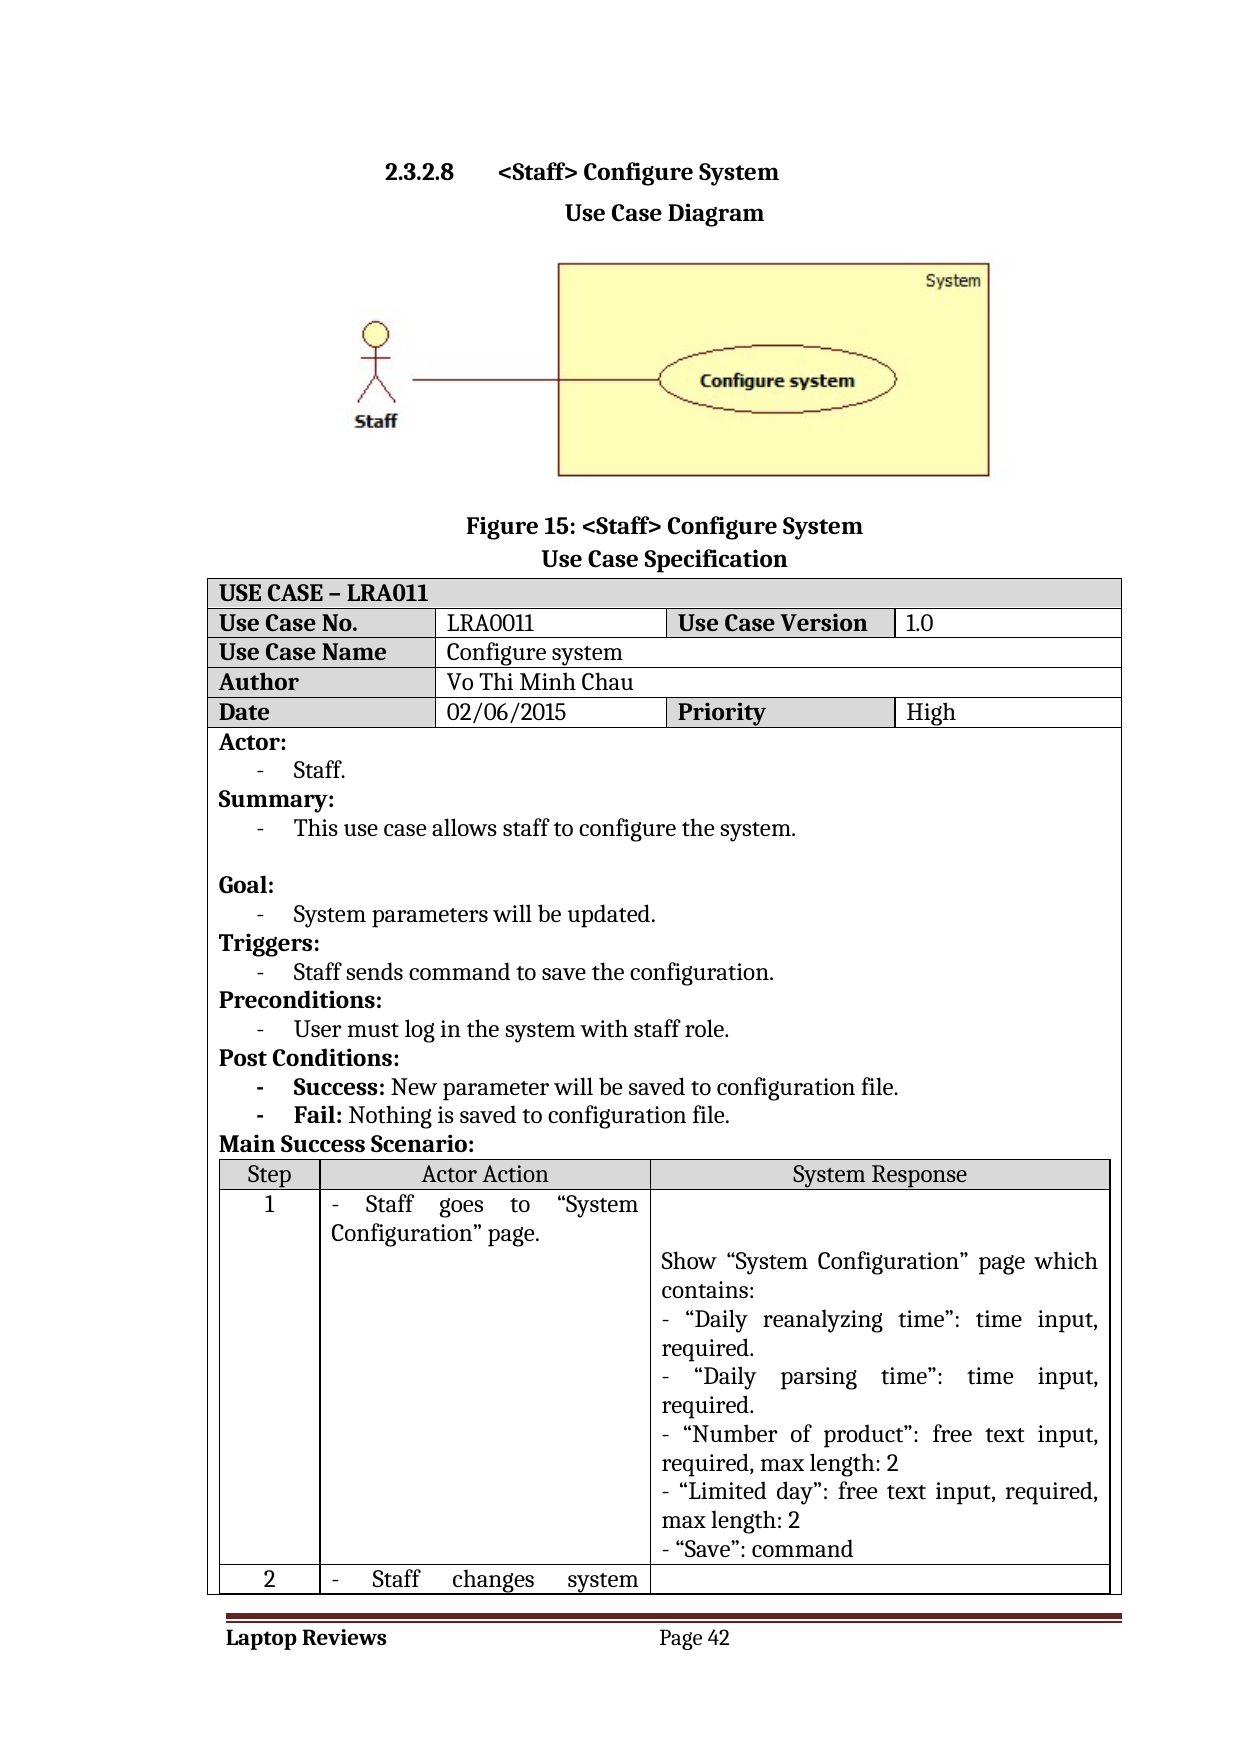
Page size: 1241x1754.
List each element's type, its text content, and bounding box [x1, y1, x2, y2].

table_cell High [896, 698, 1121, 727]
subtitle <Staff> Configure System [385, 158, 1122, 187]
subtitle Use Case Specification [207, 544, 1122, 573]
table_cell Use Case Version [667, 609, 894, 637]
subtitle Use Case Diagram [207, 199, 1122, 228]
table_cell 1.0 [896, 609, 1121, 637]
table_cell Author [208, 668, 435, 697]
table_cell 02/06/2015 [436, 698, 666, 727]
table_cell Priority [667, 698, 894, 727]
table_cell Use Case No. [208, 609, 435, 637]
table_cell Use Case Name [208, 638, 435, 667]
subtitle Figure : <Staff> Configure System [207, 512, 1122, 540]
table_cell Date [208, 698, 435, 727]
table_cell Vo Thi Minh Chau [436, 668, 1121, 697]
picture [308, 232, 1021, 508]
table_cell LRA0011 [436, 609, 666, 637]
table_header USE CASE – LRA011 [208, 579, 1121, 607]
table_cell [208, 728, 1121, 1594]
table_cell Configure system [436, 638, 1121, 667]
